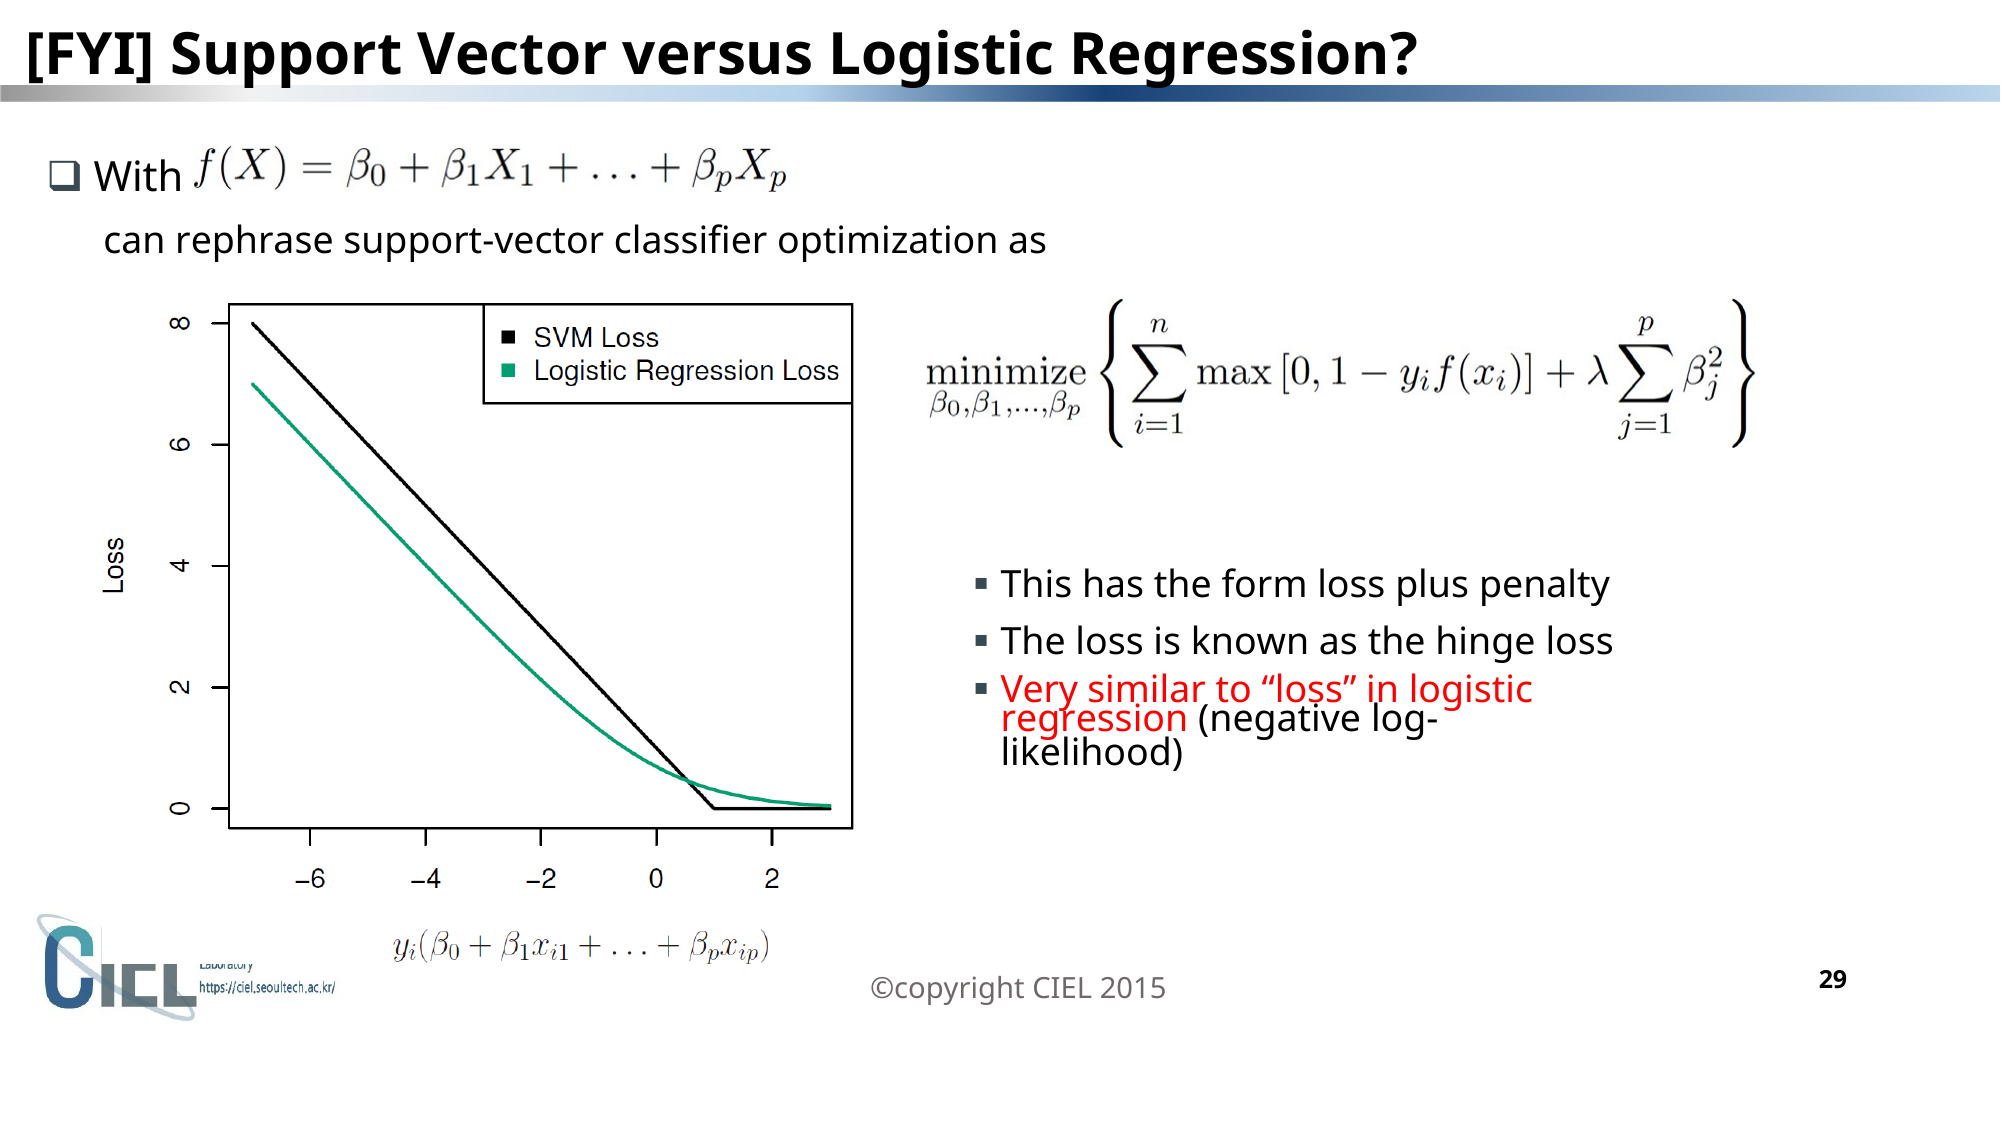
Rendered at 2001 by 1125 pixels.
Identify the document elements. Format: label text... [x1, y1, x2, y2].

list Very similar to “loss” in logistic regression (negative log-likelihood) [972, 676, 1602, 776]
list The loss is known as the hinge loss [972, 610, 1950, 666]
picture [0, 85, 2000, 102]
text can rephrase support-vector classifier optimization as [103, 205, 1950, 266]
list This has the form loss plus penalty [972, 548, 1950, 610]
picture [926, 298, 1756, 448]
subtitle [FYI] Support Vector versus Logistic Regression? [25, 0, 1950, 93]
text ©copyright CIEL 2015 29 [870, 962, 1950, 1007]
picture [193, 145, 787, 192]
picture [32, 303, 854, 1023]
list With [46, 136, 1950, 205]
